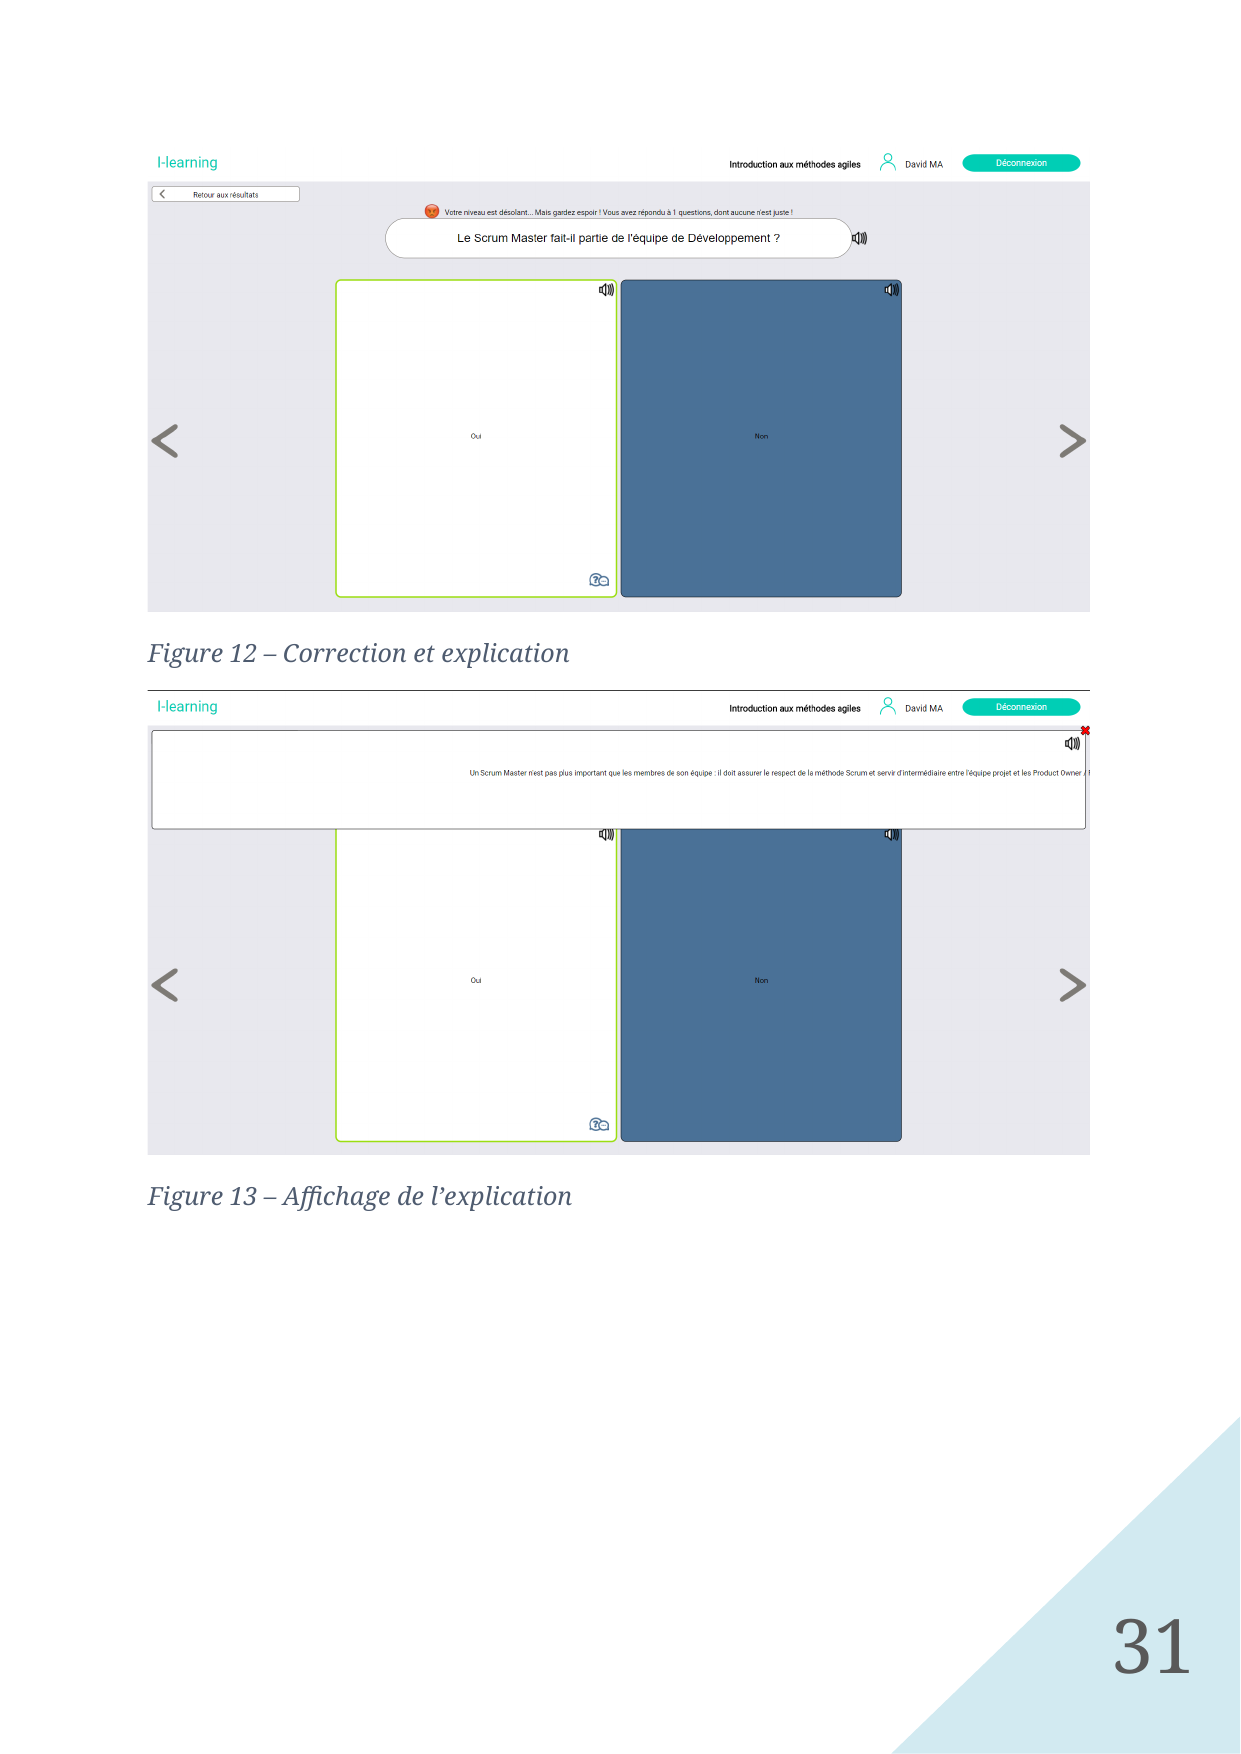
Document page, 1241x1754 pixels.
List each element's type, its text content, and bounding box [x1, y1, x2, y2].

text Figure 12 – Correction et explication [148, 636, 1093, 670]
text Figure 13 – Affichage de l’explication [148, 1179, 1093, 1213]
picture [147, 690, 1090, 1155]
picture [147, 147, 1090, 612]
